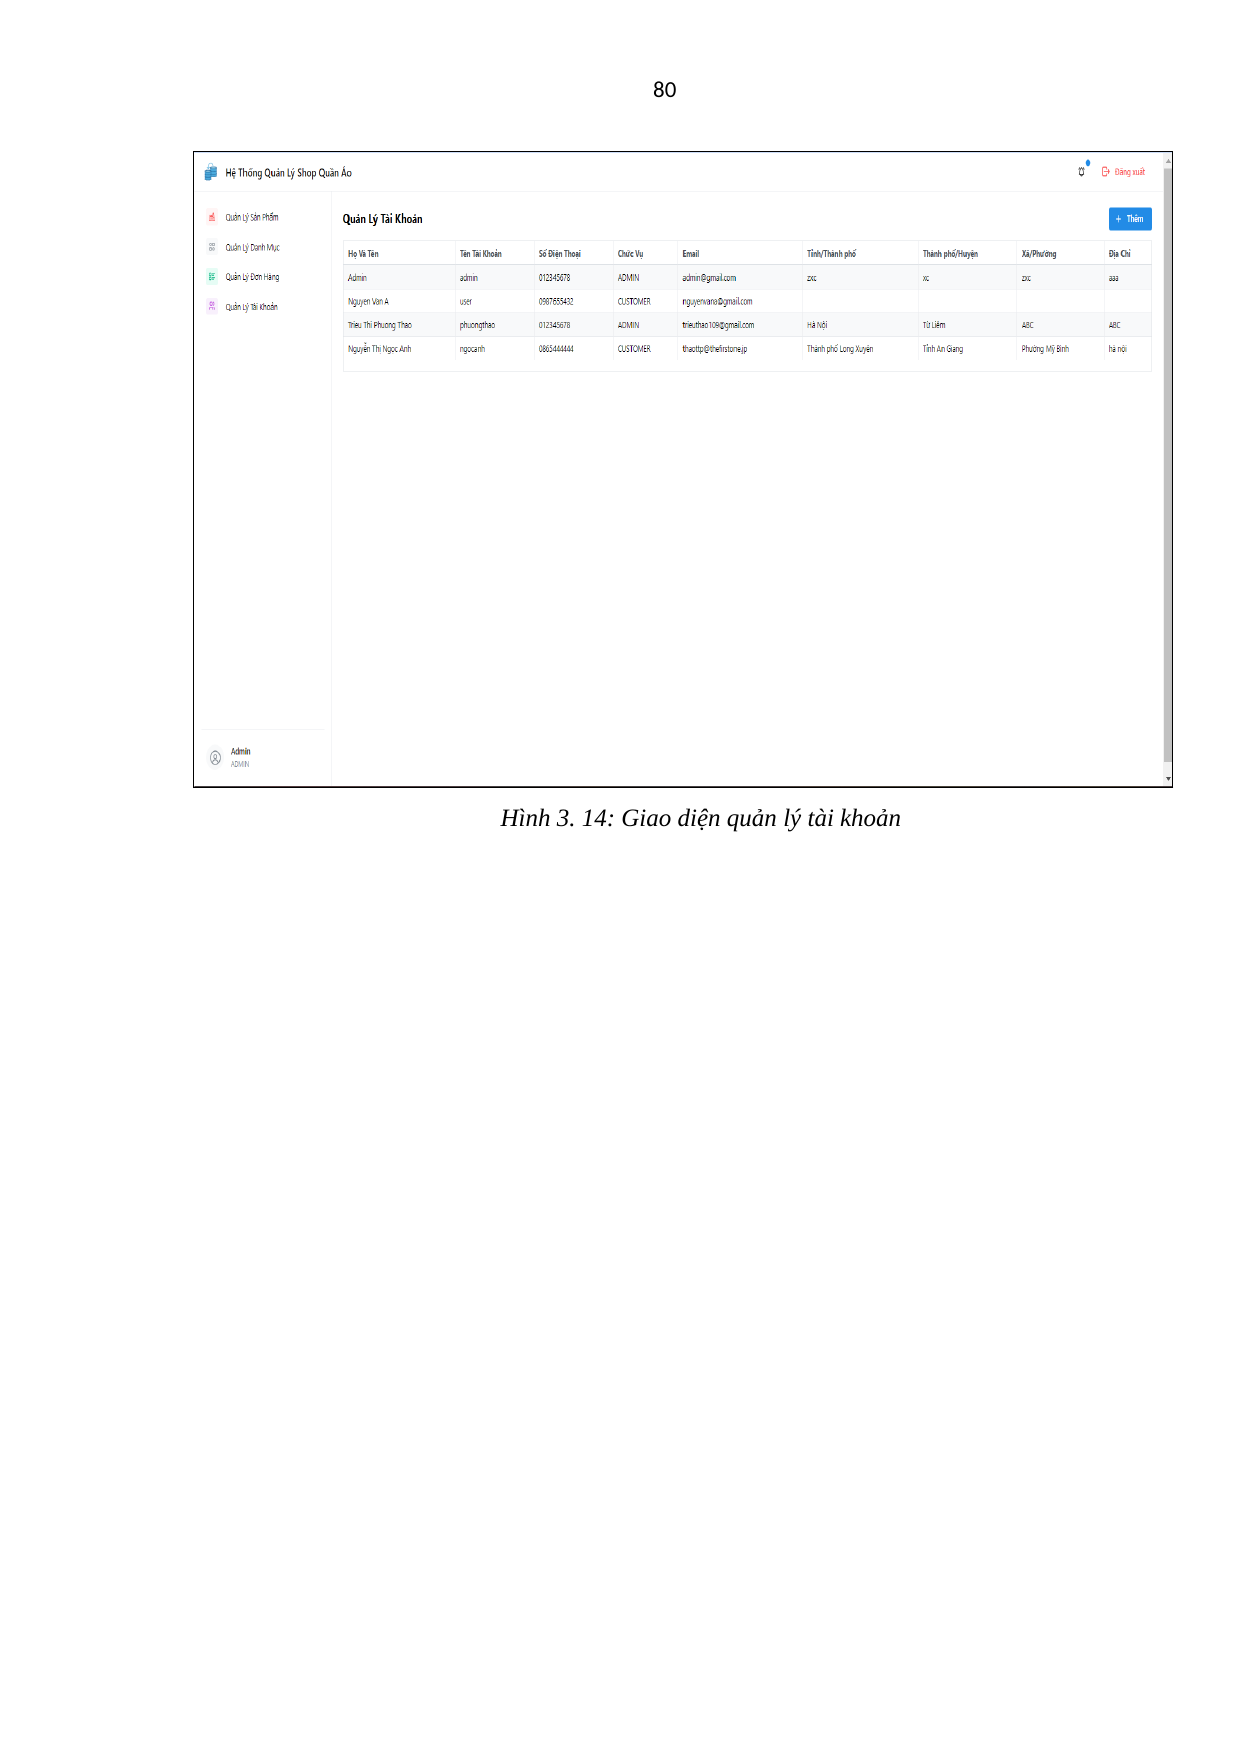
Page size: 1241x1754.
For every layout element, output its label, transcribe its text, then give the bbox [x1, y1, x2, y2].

picture [194, 152, 1172, 787]
text Hình 3. 14: Giao diện quản lý tài khoản [207, 788, 1122, 831]
